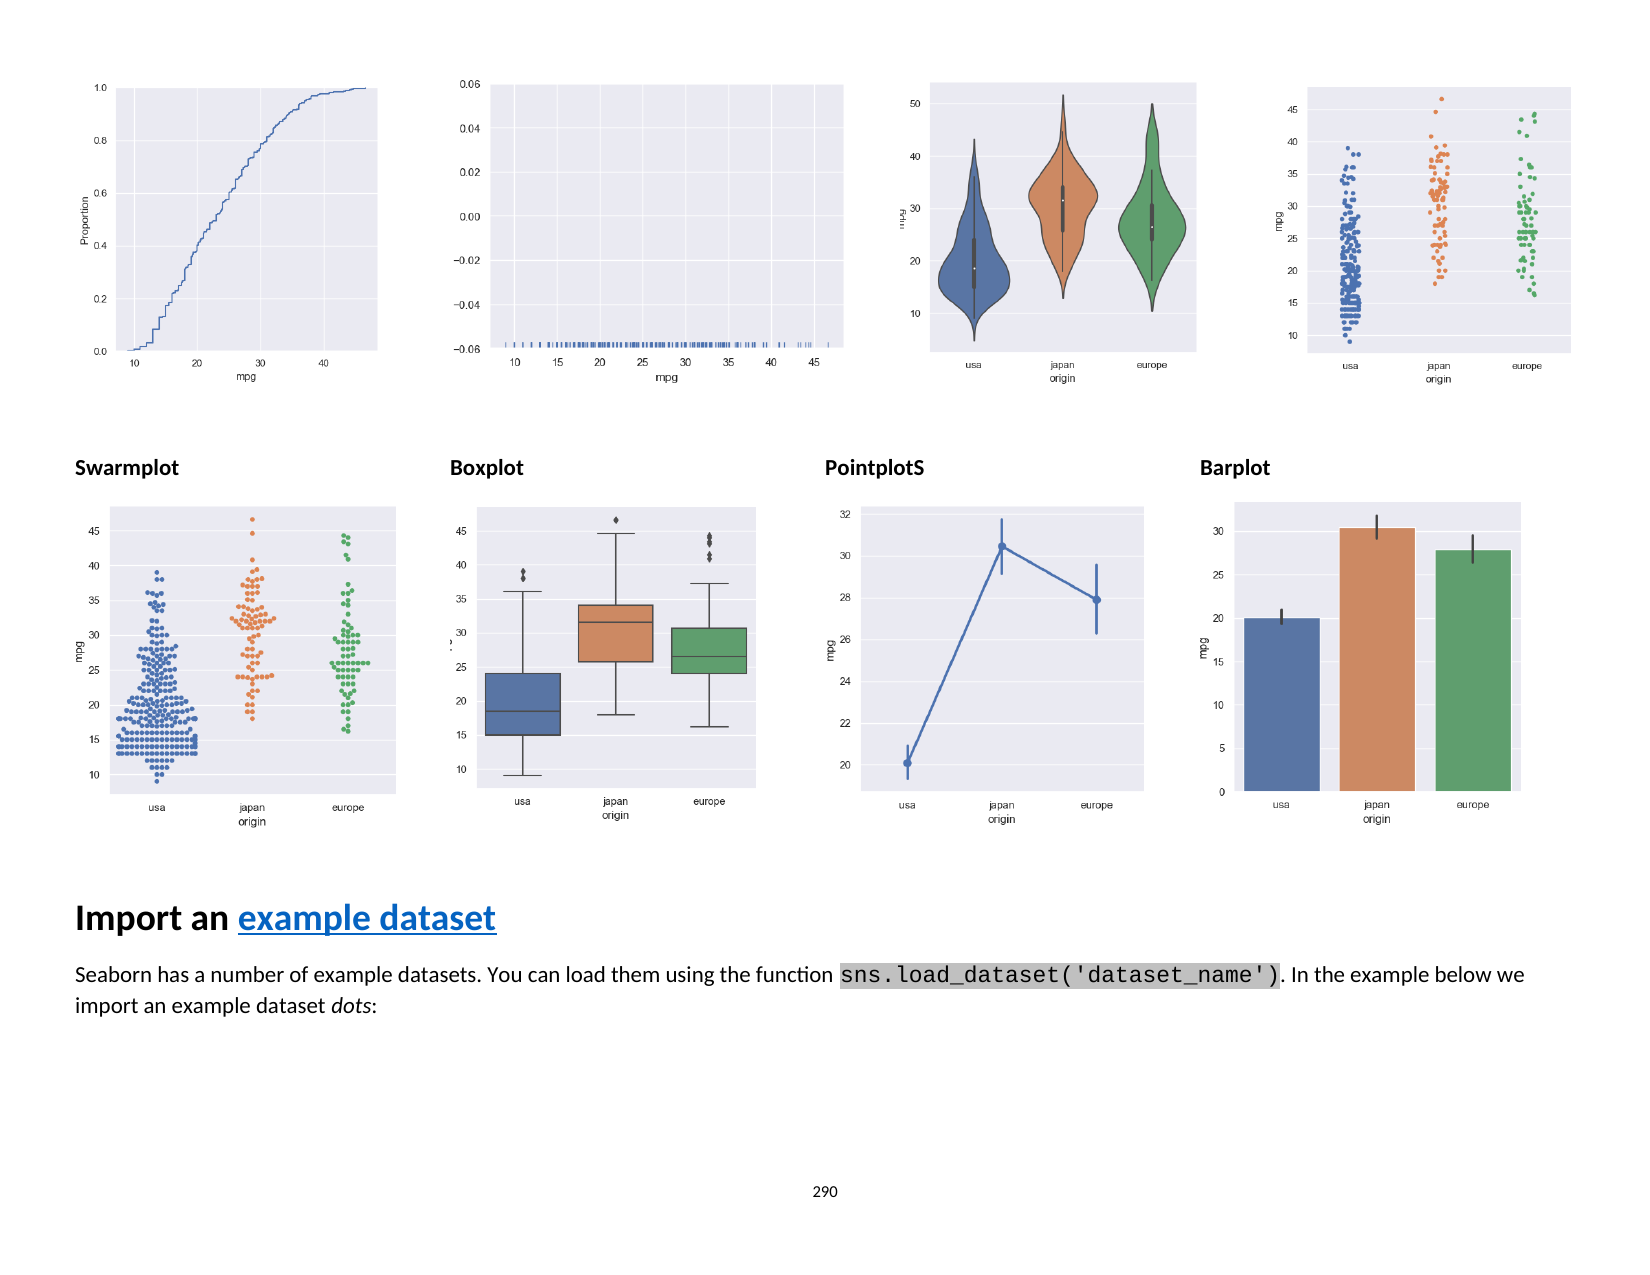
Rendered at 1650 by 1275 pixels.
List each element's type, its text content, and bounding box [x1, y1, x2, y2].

text Seaborn has a number of example datasets. You can load them using the function sns.load_dataset('dataset_name'). In the example below we import an example dataset dots: [75, 960, 1575, 1019]
picture [75, 504, 399, 828]
picture [1200, 500, 1523, 828]
picture [75, 80, 383, 388]
text Import an example dataset [75, 894, 1575, 939]
picture [900, 79, 1202, 388]
picture [450, 75, 845, 388]
picture [450, 504, 761, 828]
picture [825, 504, 1145, 828]
picture [1275, 84, 1574, 388]
text Swarmplot Boxplot PointplotS Barplot [75, 453, 1575, 481]
